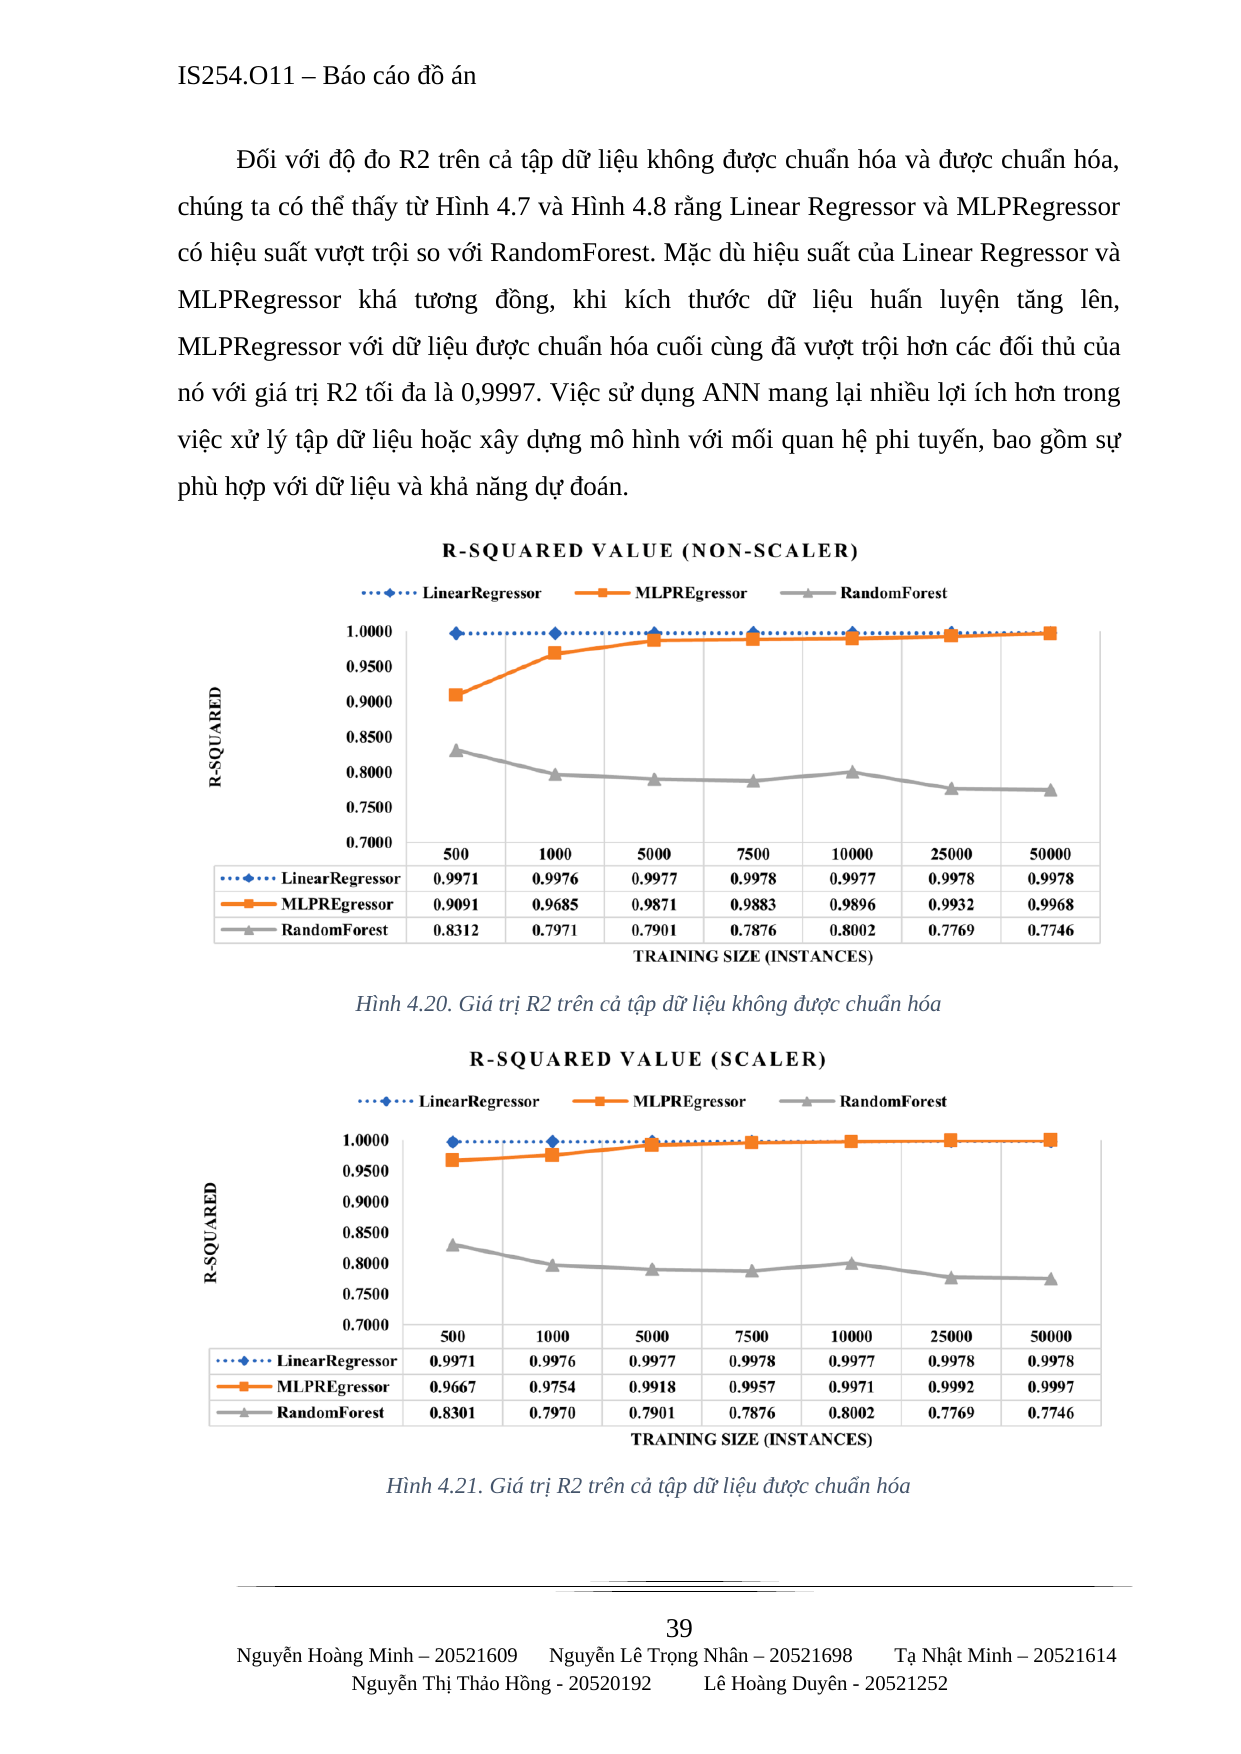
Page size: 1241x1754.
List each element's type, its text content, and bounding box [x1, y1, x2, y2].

text Đối với độ đo R2 trên cả tập dữ liệu không được chuẩn hóa và được chuẩn hóa, chúng ta có thể thấy từ Hình 4.7 và Hình 4.8 rằng Linear Regressor và MLPRegressor có hiệu suất vượt trội so với RandomForest. Mặc dù hiệu suất của Linear Regressor và MLPRegressor khá tương đồng, khi kích thước dữ liệu huấn luyện tăng lên, MLPRegressor với dữ liệu được chuẩn hóa cuối cùng đã vượt trội hơn các đối thủ của nó với giá trị R2 tối đa là 0,9997. Việc sử dụng ANN mang lại nhiều lợi ích hơn trong việc xử lý tập dữ liệu hoặc xây dựng mô hình với mối quan hệ phi tuyến, bao gồm sự phù hợp với dữ liệu và khả năng dự đoán. [177, 143, 1122, 501]
picture [177, 532, 1123, 975]
picture [177, 1041, 1123, 1457]
